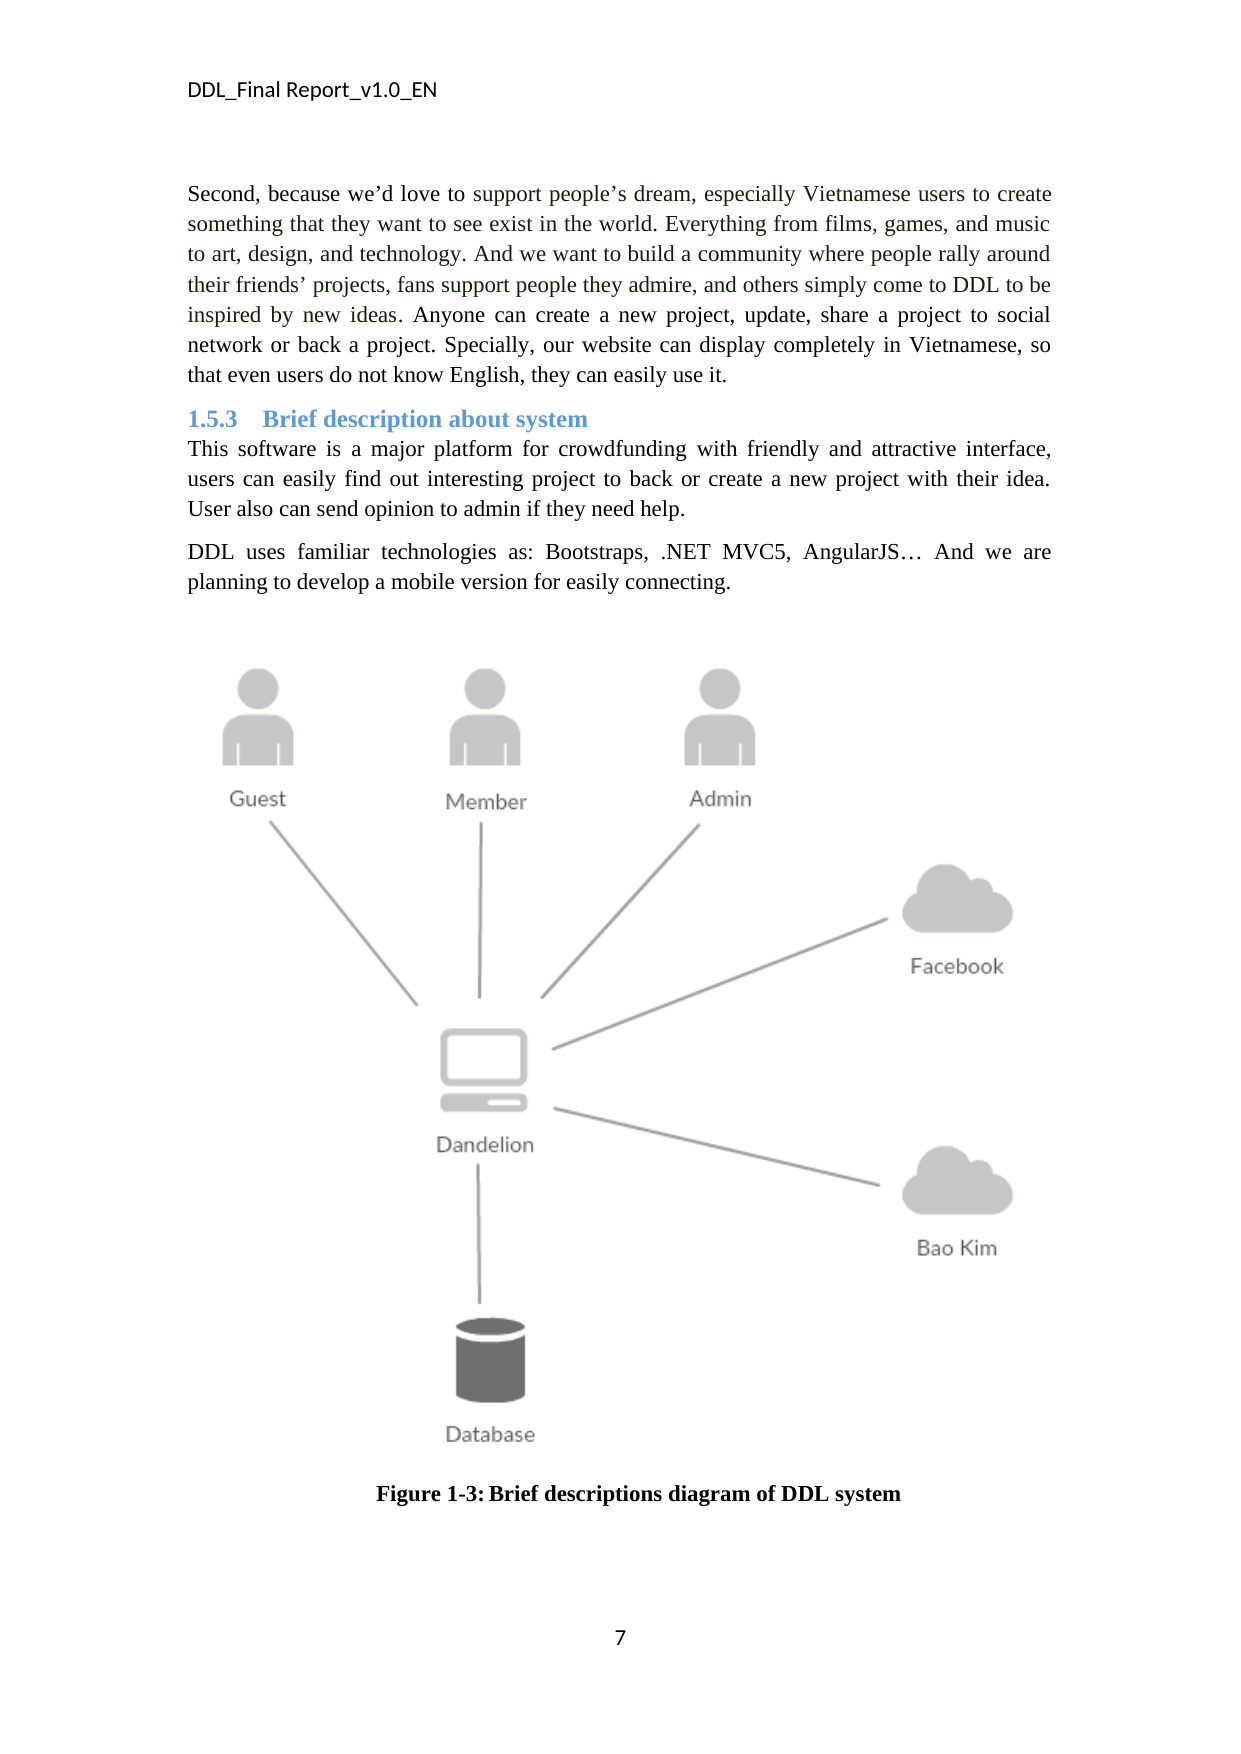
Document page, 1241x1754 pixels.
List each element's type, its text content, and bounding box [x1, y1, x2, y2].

text Second, because we’d love to support people’s dream, especially Vietnamese users to create something that they want to see exist in the world. Everything from films, games, and music to art, design, and technology. And we want to build a community where people rally around their friends’ projects, fans support people they admire, and others simply come to DDL to be inspired by new ideas. Anyone can create a new project, update, share a project to social network or back a project. Specially, our website can display completely in Vietnamese, so that even users do not know English, they can easily use it. [187, 180, 1053, 388]
text DDL uses familiar technologies as: Bootstraps, .NET MVC5, AngularJS… And we are planning to develop a mobile version for easily connecting. [187, 538, 1053, 595]
text This software is a major platform for crowdfunding with friendly and attractive interface, users can easily find out interesting project to back or create a new project with their idea. User also can send opinion to admin if they need help. [187, 435, 1053, 522]
picture [209, 653, 1031, 1464]
subtitle Brief description about system [187, 404, 1053, 433]
text Brief descriptions diagram of DDL system [225, 1480, 1053, 1506]
